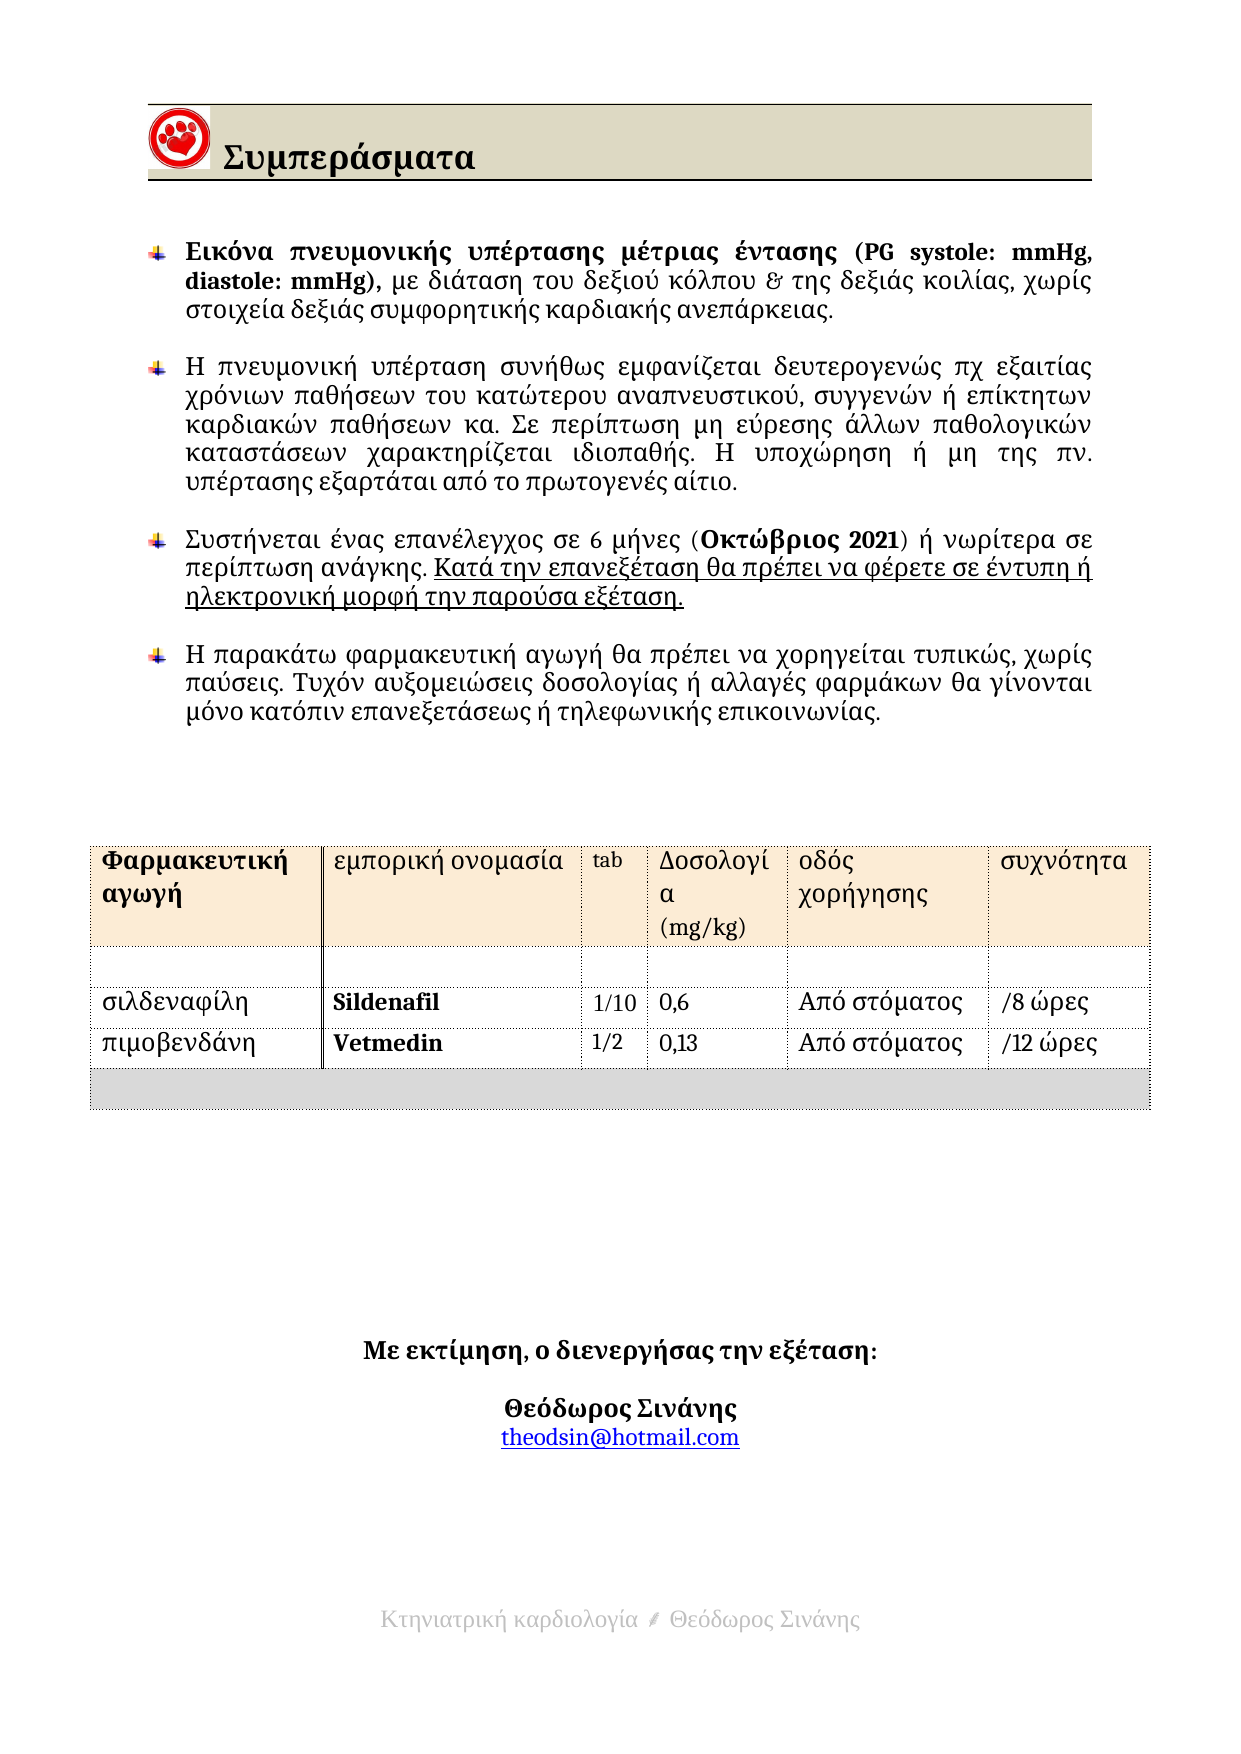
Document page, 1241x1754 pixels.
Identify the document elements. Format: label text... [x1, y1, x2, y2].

picture [148, 531, 166, 549]
table_header συχνότητα [989, 846, 1150, 946]
list Η παρακάτω φαρμακευτική αγωγή θα πρέπει να χορηγείται τυπικώς, χωρίς παύσεις. Τυχόν αυξομειώσεις δοσολογίας ή αλλαγές φαρμάκων θα γίνονται μόνο κατόπιν επανεξετάσεως ή τηλεφωνικής επικοινωνίας. [148, 641, 1092, 727]
table_cell 1/2 [581, 1028, 648, 1068]
table_cell Από στόματος [787, 987, 989, 1028]
table_cell [648, 946, 787, 987]
table_cell [324, 946, 581, 987]
table_header tab [581, 846, 648, 946]
table_cell Vetmedin [324, 1028, 581, 1068]
table_cell πιμοβενδάνη [90, 1028, 321, 1068]
text theodsin@hotmail.com [148, 1423, 1092, 1452]
table_header Φαρμακευτική αγωγή [90, 846, 321, 946]
table_cell σιλδεναφίλη [90, 987, 321, 1028]
picture [148, 244, 166, 261]
text Με εκτίμηση, ο διενεργήσας την εξέταση: [148, 1337, 1092, 1366]
picture [147, 106, 211, 169]
table_cell Sildenafil [324, 987, 581, 1028]
table_cell 0,13 [648, 1028, 787, 1068]
table_cell Από στόματος [787, 1028, 989, 1068]
list Εικόνα πνευμονικής υπέρτασης μέτριας έντασης (PG systole: mmHg, diastole: mmHg), με διάταση του δεξιού κόλπου & της δεξιάς κοιλίας, χωρίς στοιχεία δεξιάς συμφορητικής καρδιακής ανεπάρκειας. [148, 238, 1092, 324]
table_cell [581, 946, 648, 987]
table_cell /12 ώρες [989, 1028, 1150, 1068]
table_header οδός χορήγησης [787, 846, 989, 946]
table_cell 0,6 [648, 987, 787, 1028]
table_cell /8 ώρες [989, 987, 1150, 1028]
picture [148, 646, 166, 664]
list Η πνευμονική υπέρταση συνήθως εμφανίζεται δευτερογενώς πχ εξαιτίας χρόνιων παθήσεων του κατώτερου αναπνευστικού, συγγενών ή επίκτητων καρδιακών παθήσεων κα. Σε περίπτωση μη εύρεσης άλλων παθολογικών καταστάσεων χαρακτηρίζεται ιδιοπαθής. Η υποχώρηση ή μη της πν. υπέρτασης εξαρτάται από το πρωτογενές αίτιο. [148, 353, 1092, 497]
table_cell [90, 1068, 1150, 1109]
table_cell [787, 946, 989, 987]
table_cell 1/10 [581, 987, 648, 1028]
table_cell [90, 946, 321, 987]
table_header εμπορική ονομασία [322, 846, 581, 946]
subtitle Συμπεράσματα [148, 105, 1092, 179]
table_header Δοσολογία (mg/kg) [648, 846, 787, 946]
list Συστήνεται ένας επανέλεγχος σε 6 μήνες (Οκτώβριος 2021) ή νωρίτερα σε περίπτωση ανάγκης. Κατά την επανεξέταση θα πρέπει να φέρετε σε έντυπη ή ηλεκτρονική μορφή την παρούσα εξέταση. [148, 526, 1092, 612]
text Θεόδωρος Σινάνης [148, 1394, 1092, 1423]
table_cell [989, 946, 1150, 987]
picture [148, 359, 166, 376]
